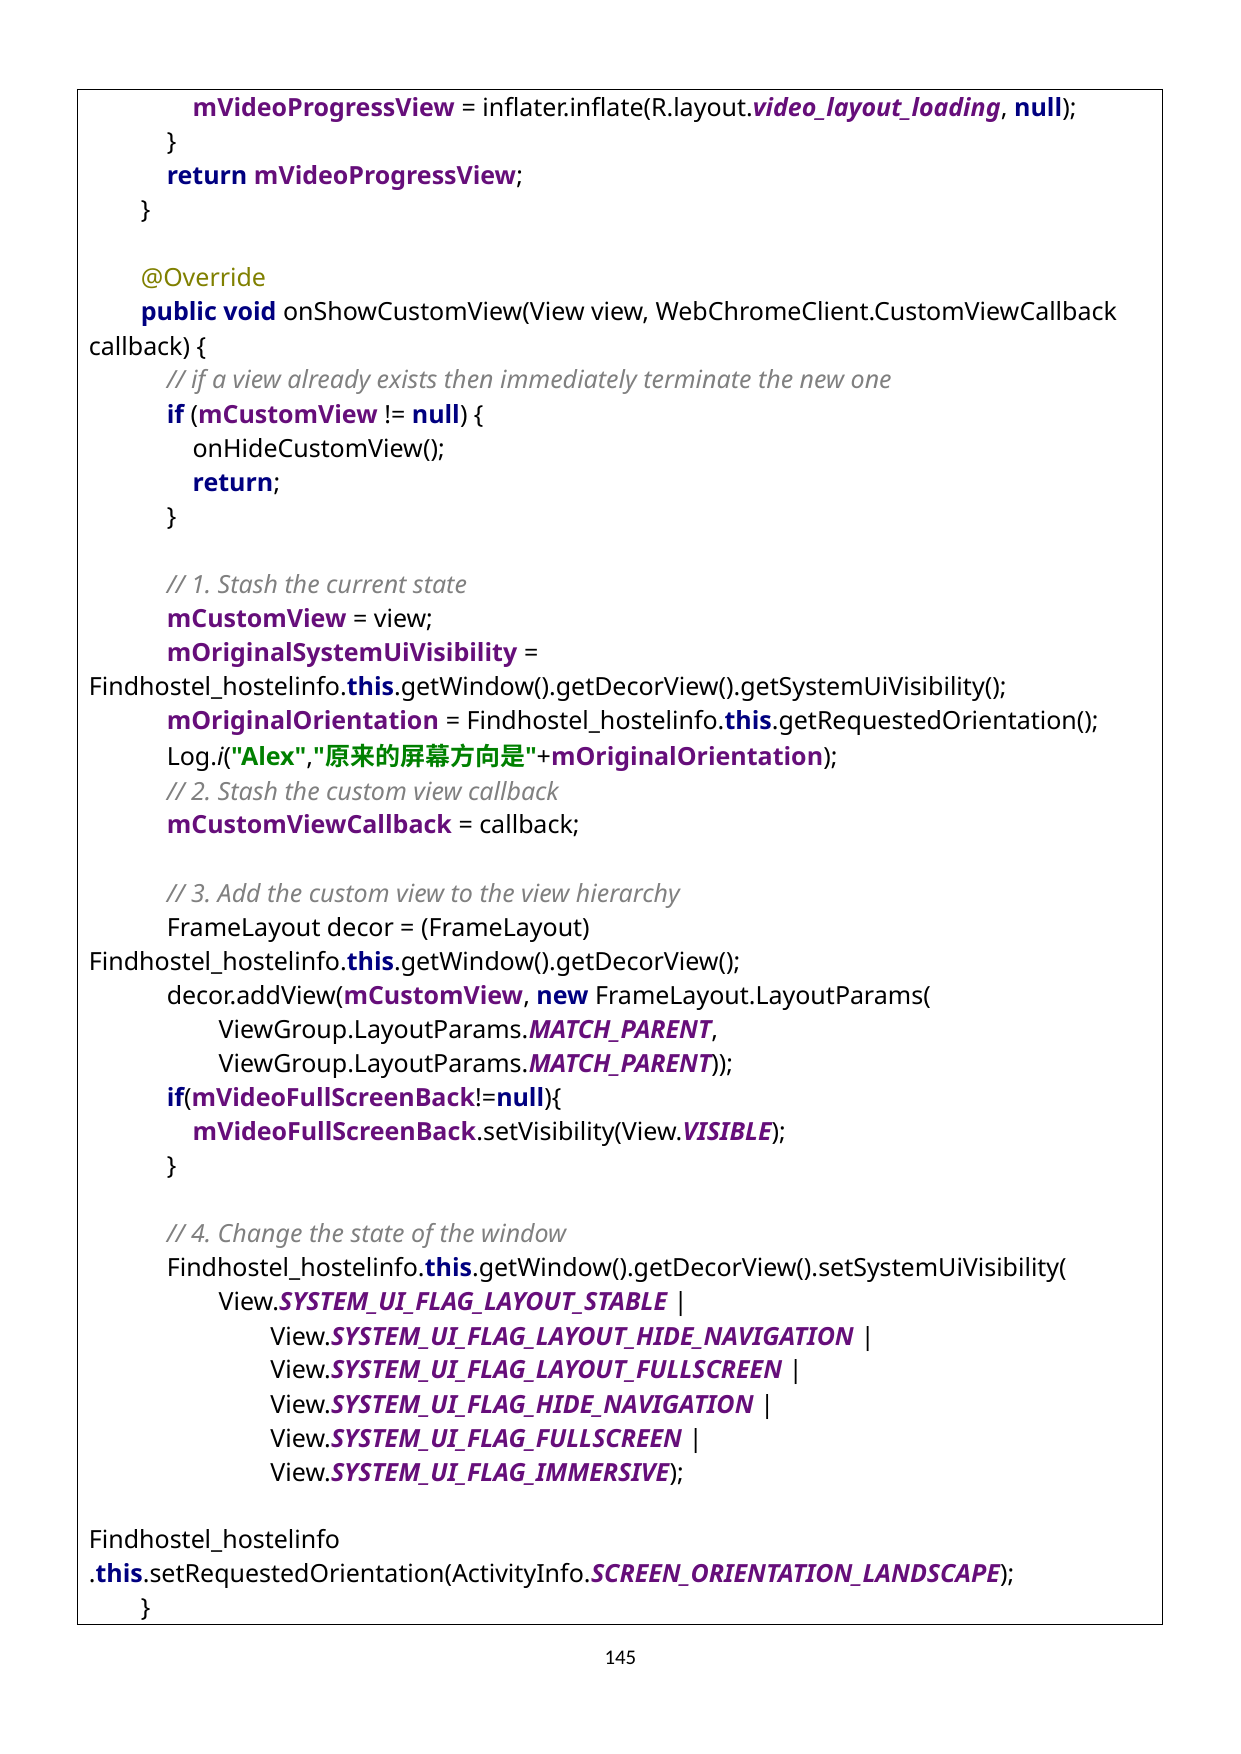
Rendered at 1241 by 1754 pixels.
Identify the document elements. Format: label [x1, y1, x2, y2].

table_cell [78, 90, 1162, 1624]
